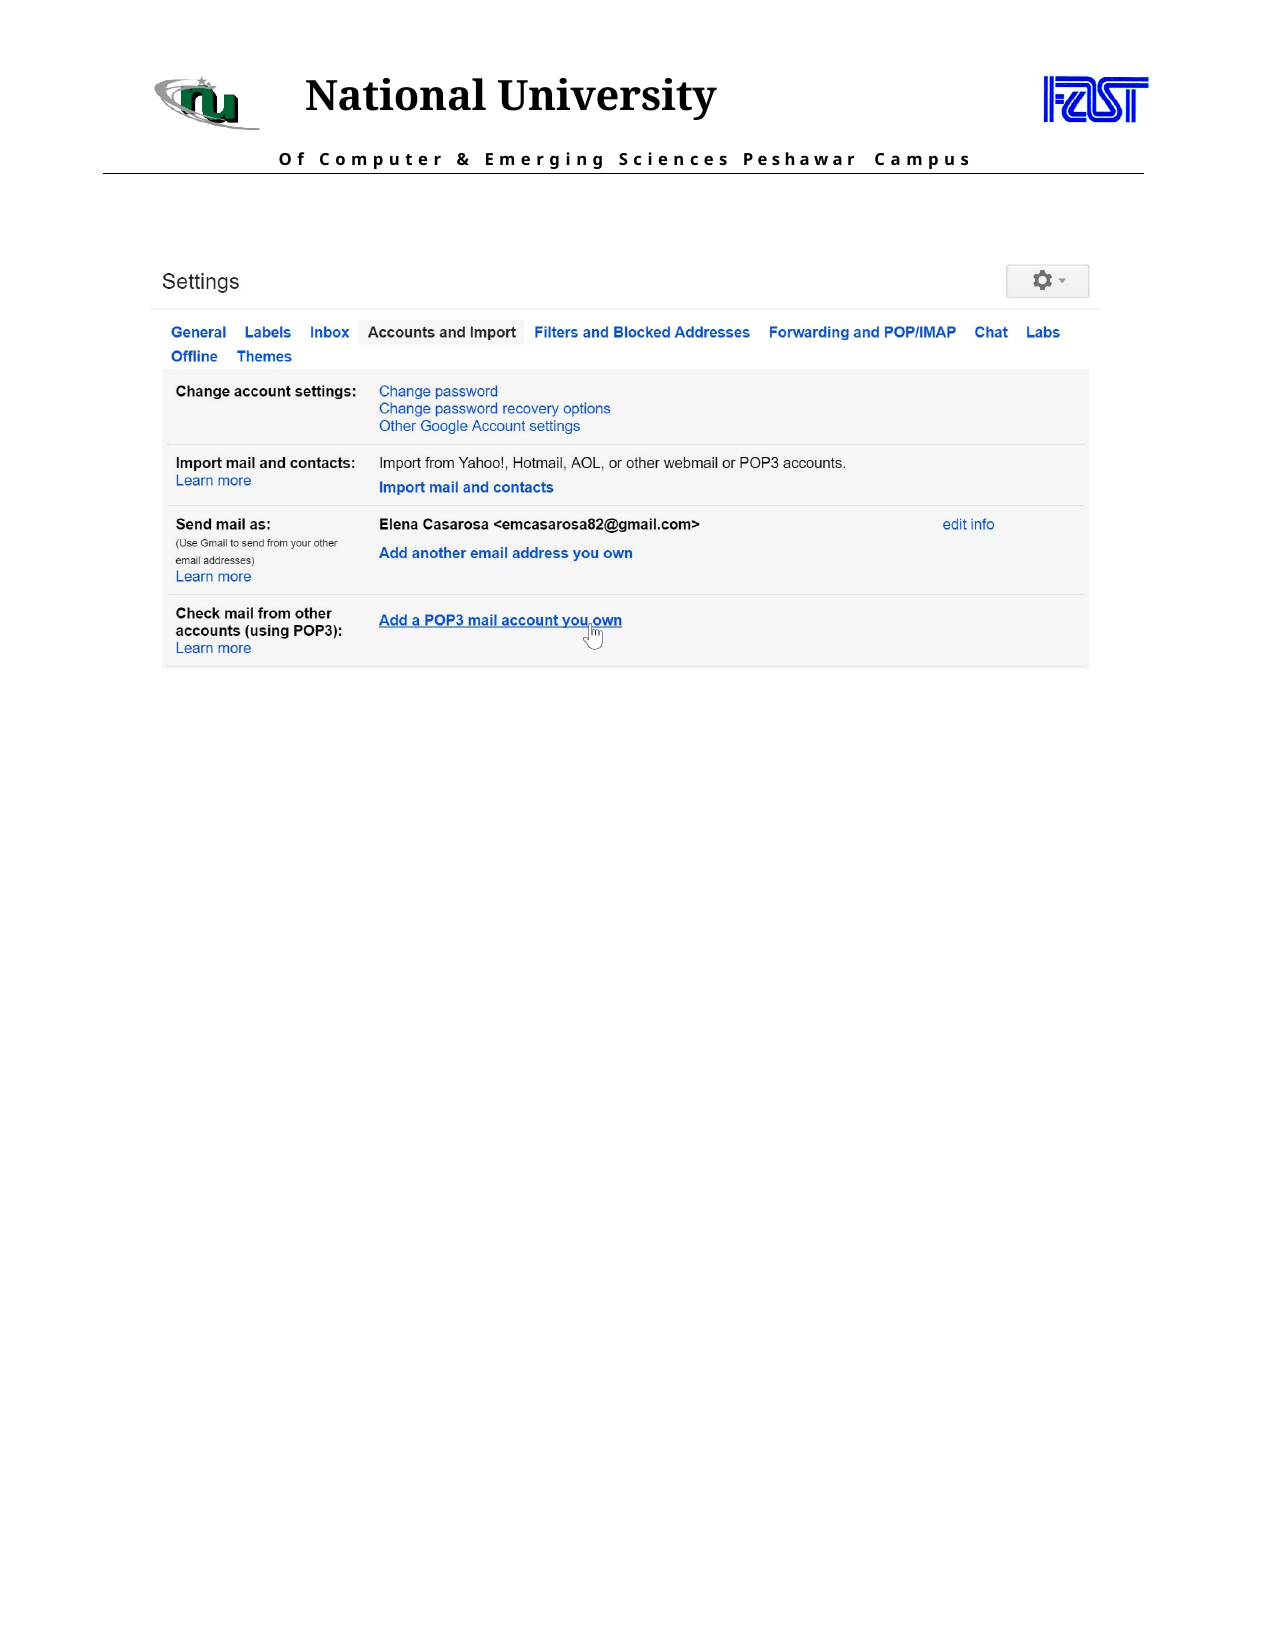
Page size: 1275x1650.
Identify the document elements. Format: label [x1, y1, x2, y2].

picture [1036, 75, 1152, 124]
picture [150, 259, 1100, 669]
picture [153, 68, 260, 130]
